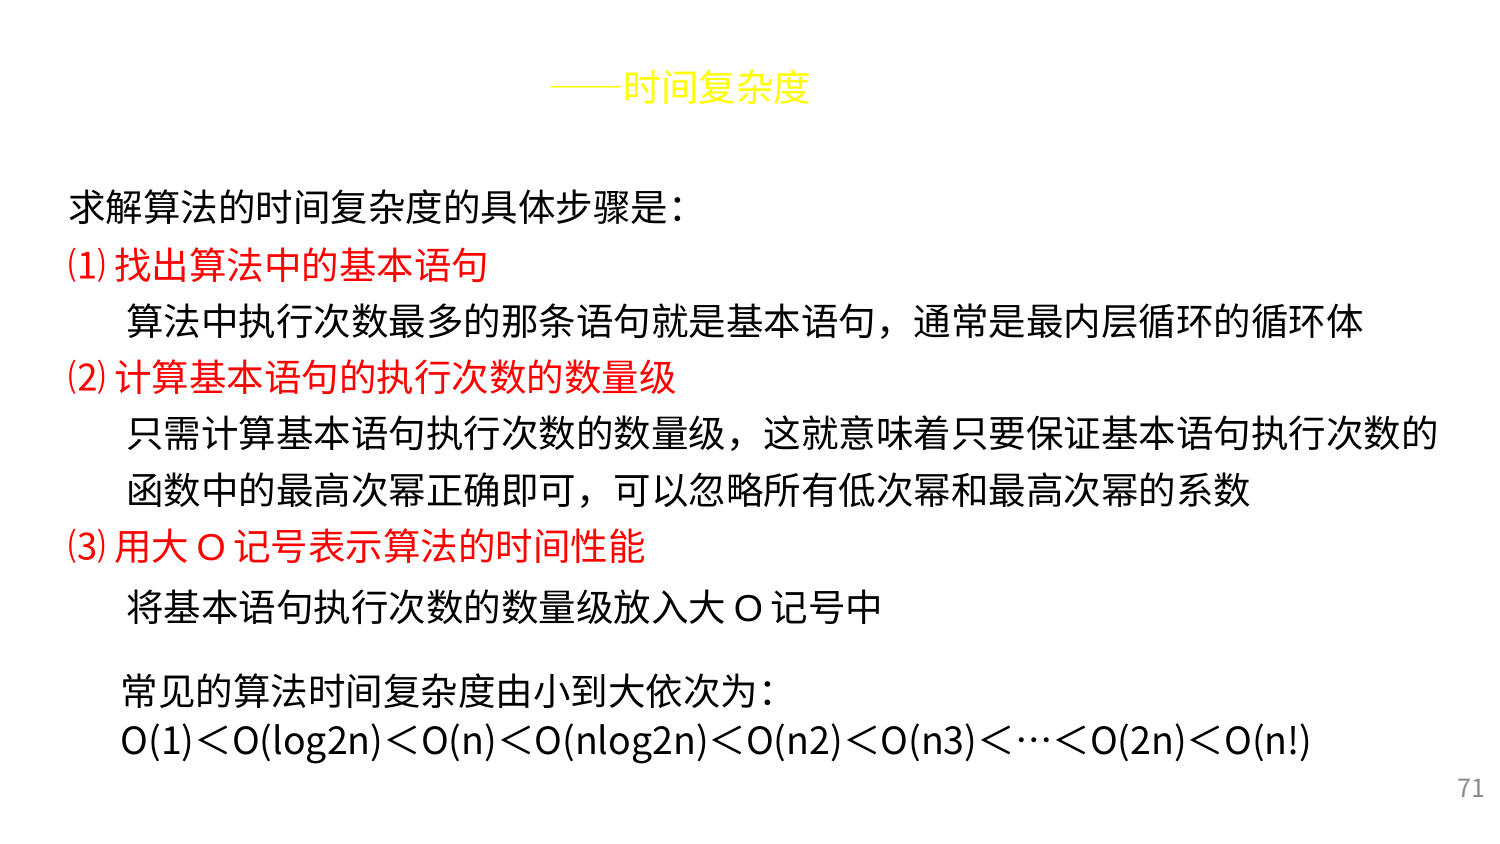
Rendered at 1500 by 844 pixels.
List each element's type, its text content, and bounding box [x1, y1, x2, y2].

text 算法中执行次数最多的那条语句就是基本语句，通常是最内层循环的循环体 [126, 290, 1500, 347]
text ⑵ 计算基本语句的执行次数的数量级 [68, 347, 1500, 403]
text 5.1.3 评价算法——时间复杂度 [50, 14, 1500, 123]
text 求解算法的时间复杂度的具体步骤是： [68, 171, 1500, 234]
text 将基本语句执行次数的数量级放入大Ο记号中 [126, 572, 1500, 634]
text 只需计算基本语句执行次数的数量级，这就意味着只要保证基本语句执行次数的 [126, 403, 1500, 459]
text Ο(1)＜Ο(log2n)＜Ο(n)＜Ο(nlog2n)＜Ο(n2)＜Ο(n3)＜…＜Ο(2n)＜Ο(n!) [120, 715, 1500, 764]
text 函数中的最高次幂正确即可，可以忽略所有低次幂和最高次幂的系数 [126, 459, 1500, 515]
text ⑴ 找出算法中的基本语句 [68, 234, 1500, 290]
text 常见的算法时间复杂度由小到大依次为： [120, 666, 1500, 715]
text 71 [4, 769, 1485, 805]
text ⑶ 用大Ο记号表示算法的时间性能 [68, 515, 1500, 572]
